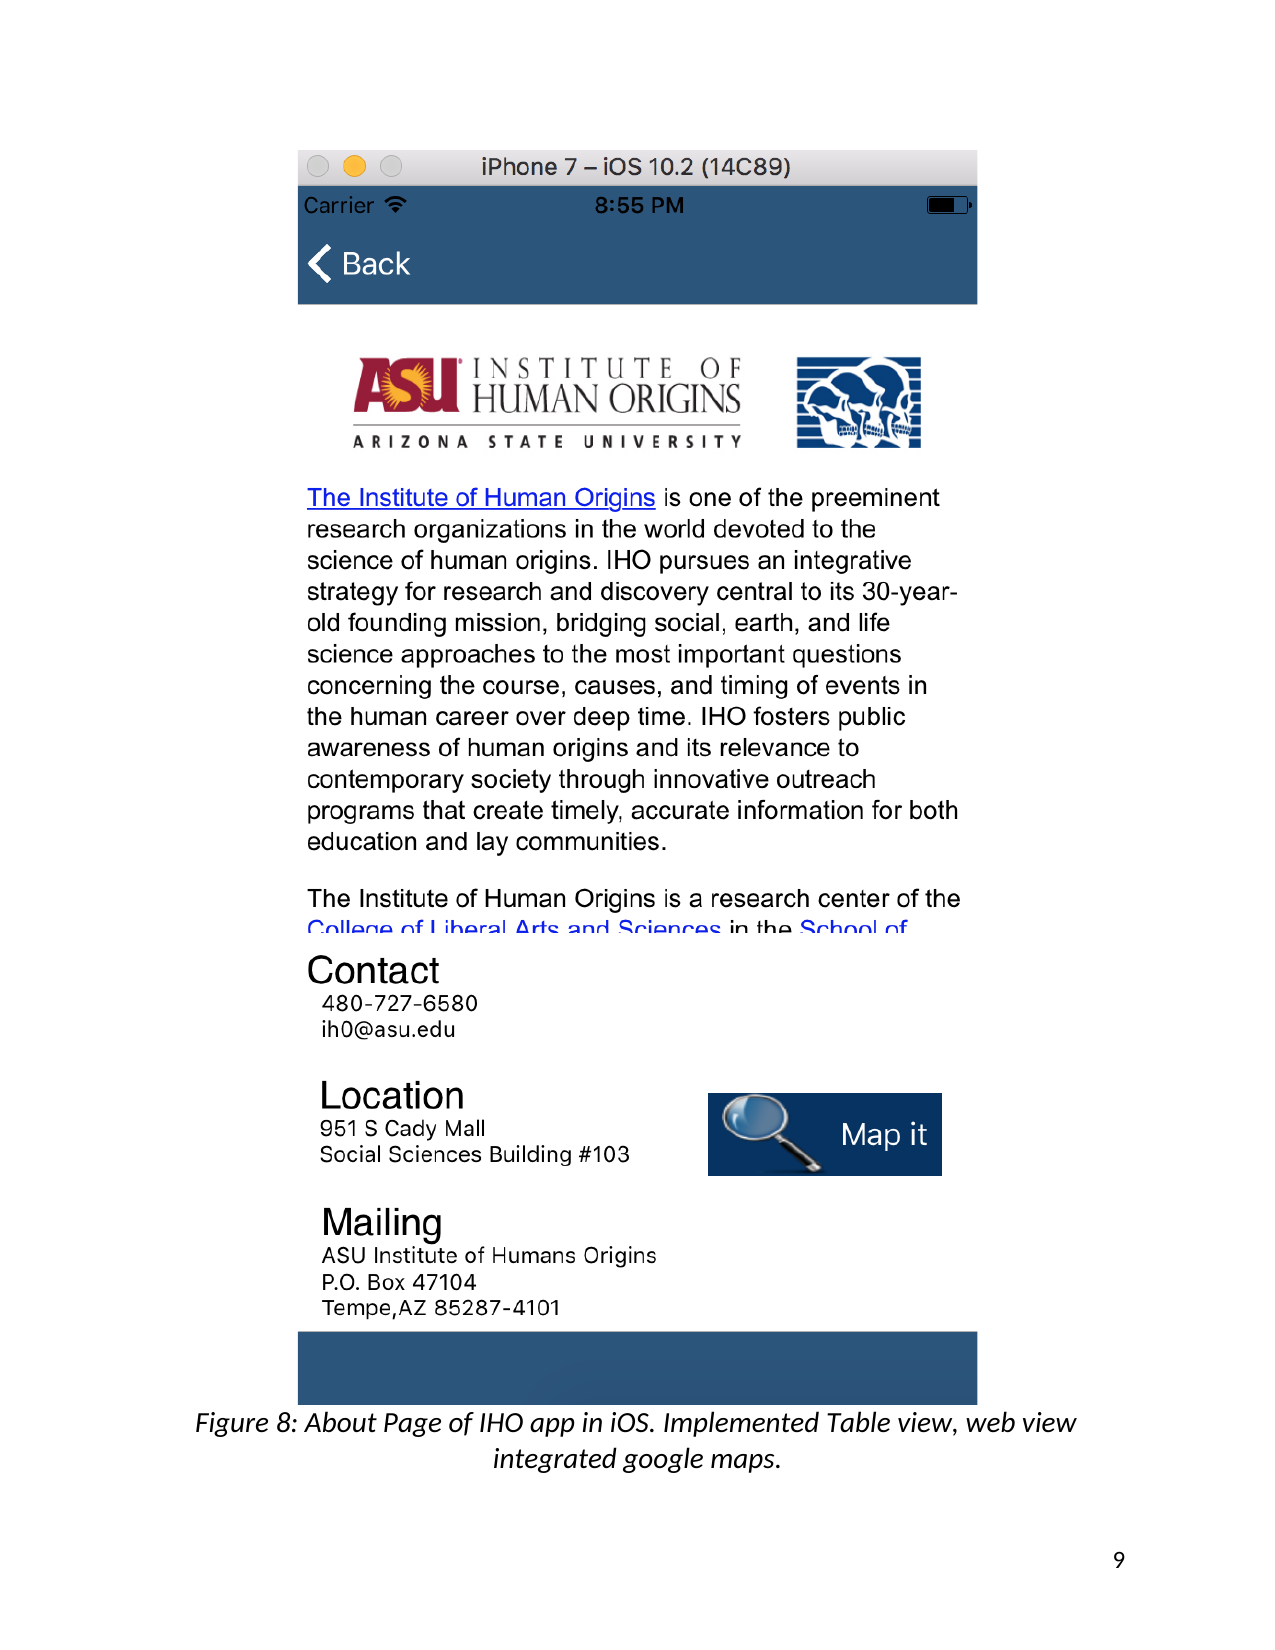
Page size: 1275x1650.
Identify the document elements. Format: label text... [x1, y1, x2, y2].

picture [297, 150, 978, 1405]
text Figure 8: About Page of IHO app in iOS. Implemented Table view, web view integrated google maps. [150, 1404, 1125, 1476]
